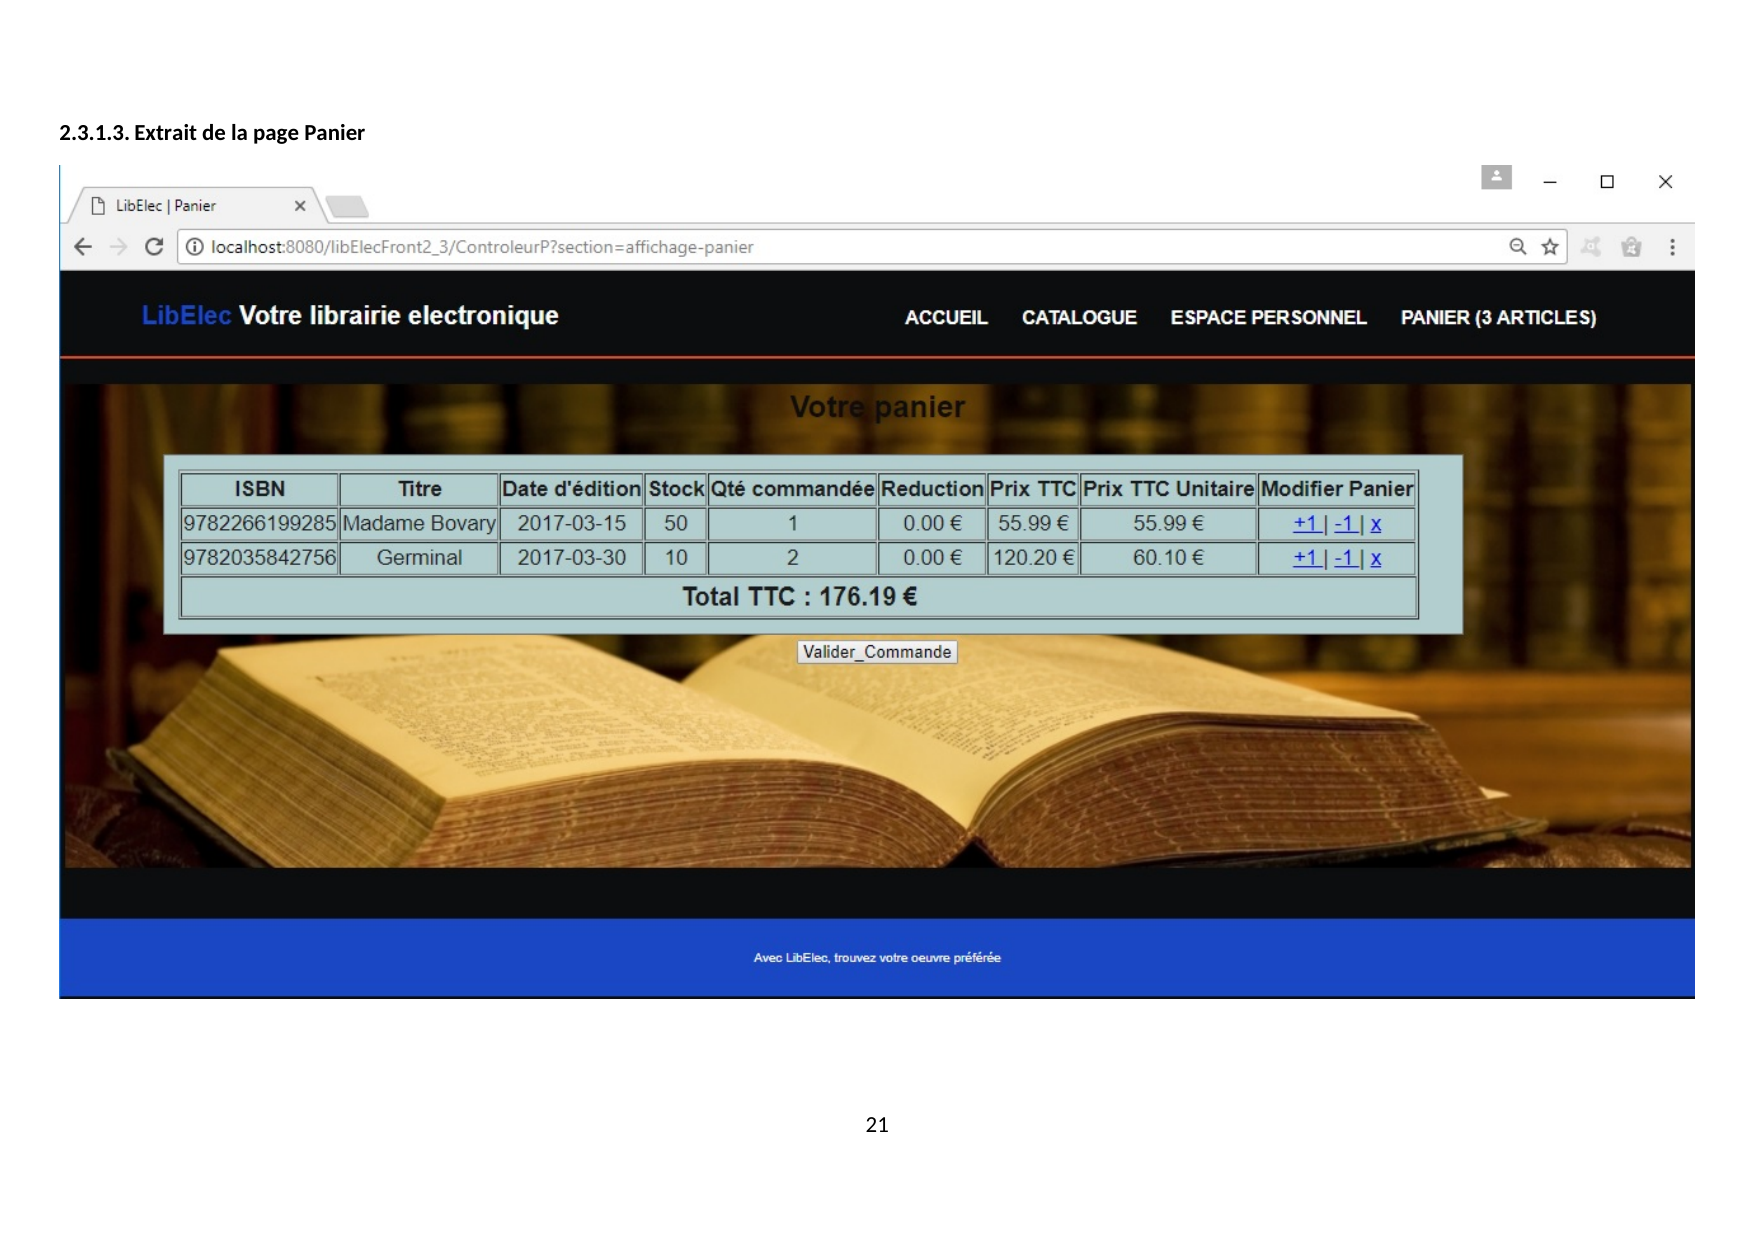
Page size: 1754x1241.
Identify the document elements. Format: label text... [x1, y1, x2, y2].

list Extrait de la page Panier [59, 118, 1695, 146]
picture [59, 165, 1695, 999]
